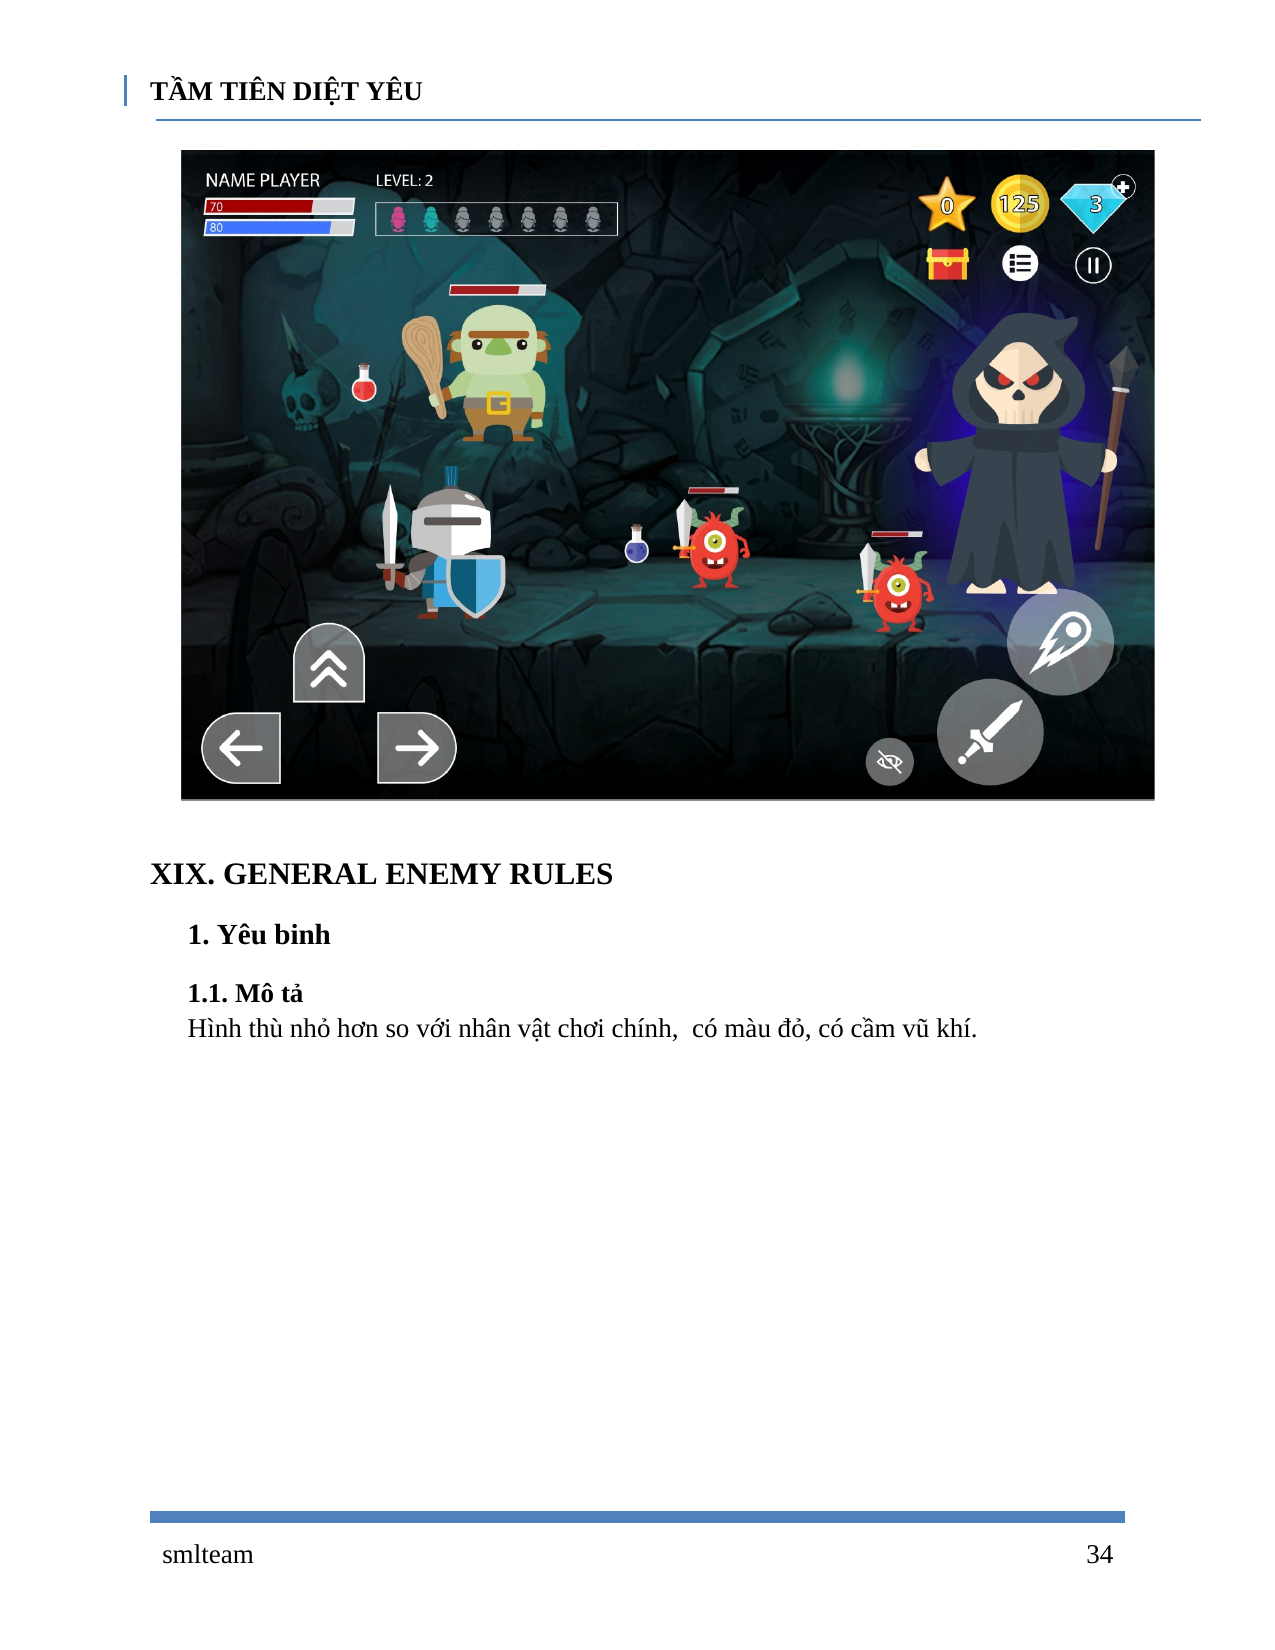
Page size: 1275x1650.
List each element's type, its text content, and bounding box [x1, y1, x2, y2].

subtitle Mô tả [150, 977, 1125, 1008]
text Hình thù nhỏ hơn so với nhân vật chơi chính, có màu đỏ, có cầm vũ khí. [187, 1013, 1125, 1044]
picture [179, 150, 1155, 801]
subtitle Yêu binh [150, 917, 1125, 951]
subtitle GENERAL ENEMY RULES [150, 855, 1125, 891]
